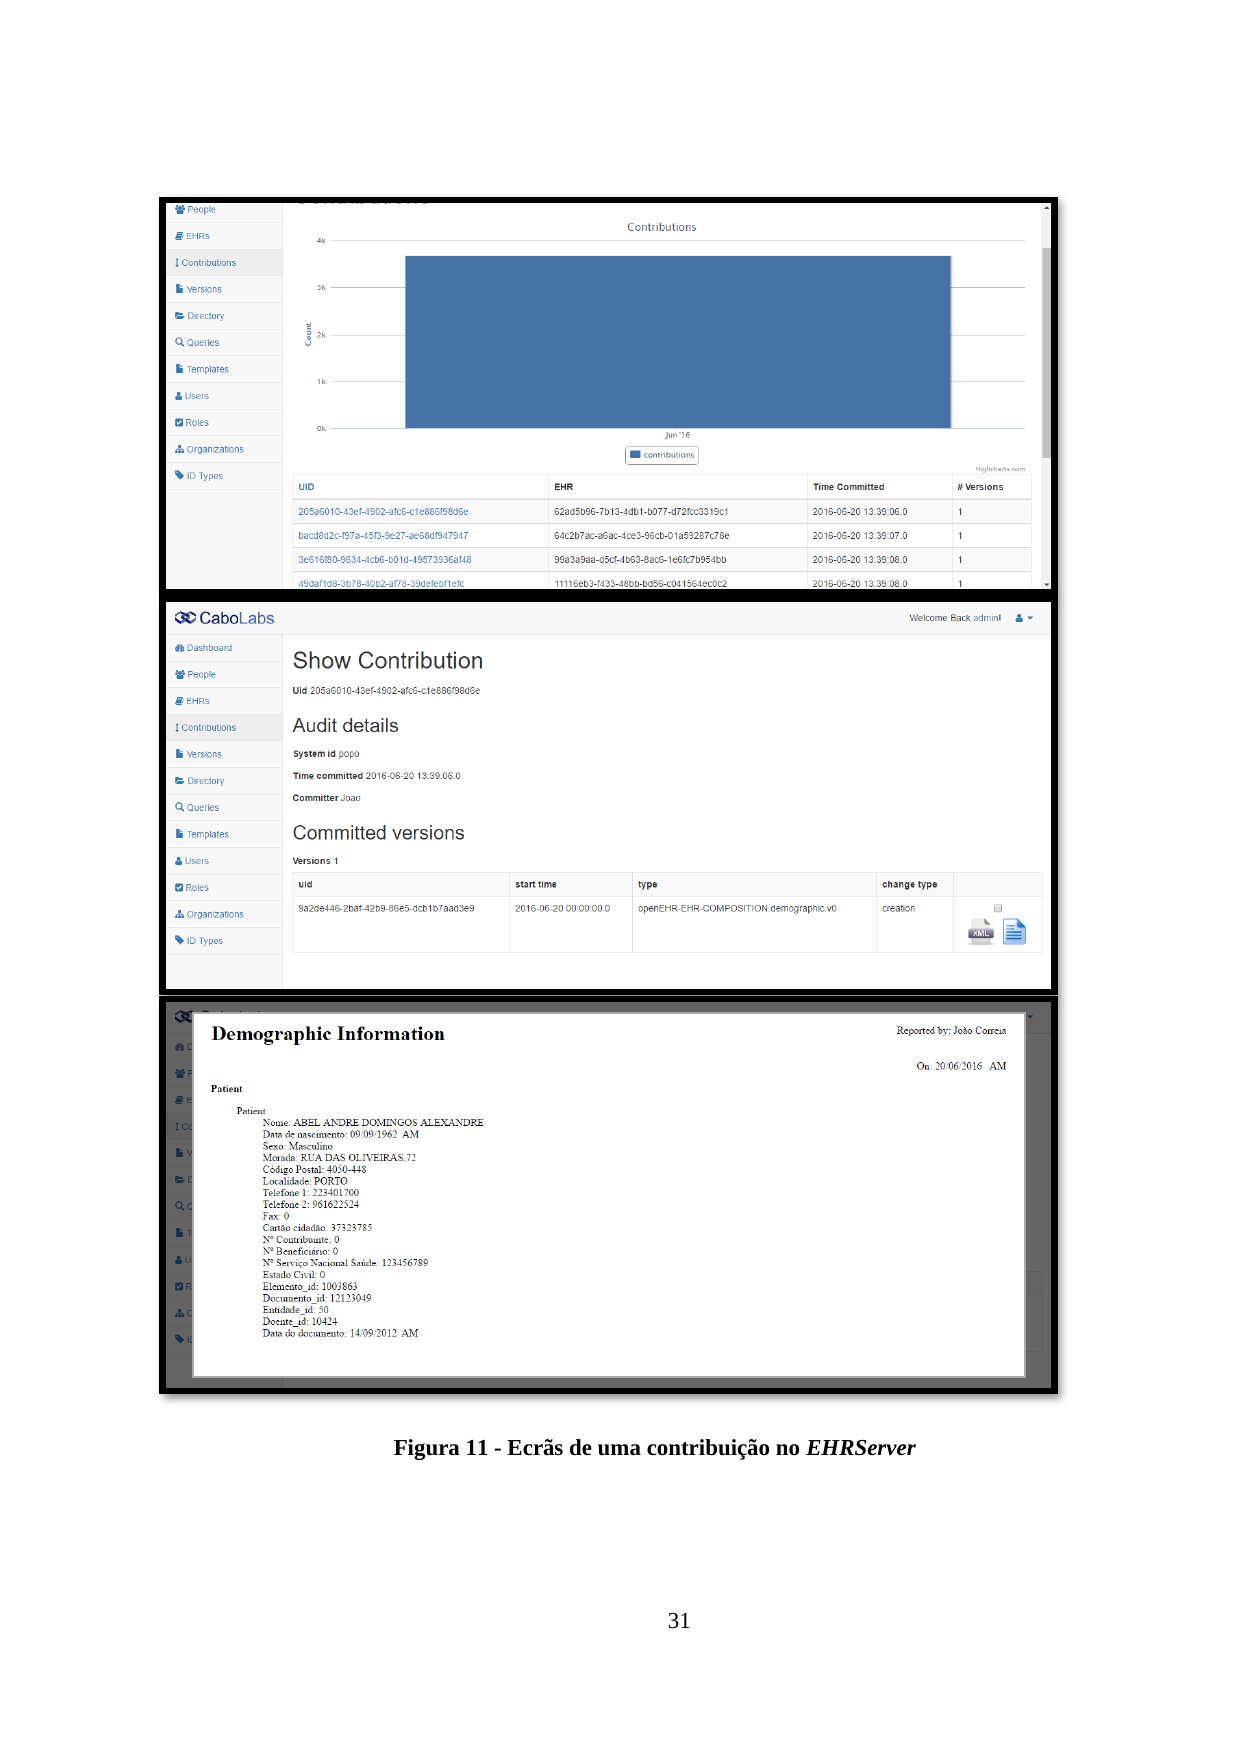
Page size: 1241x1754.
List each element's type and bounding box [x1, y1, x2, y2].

picture [166, 602, 1051, 989]
picture [166, 203, 1051, 589]
picture [166, 1002, 1051, 1388]
